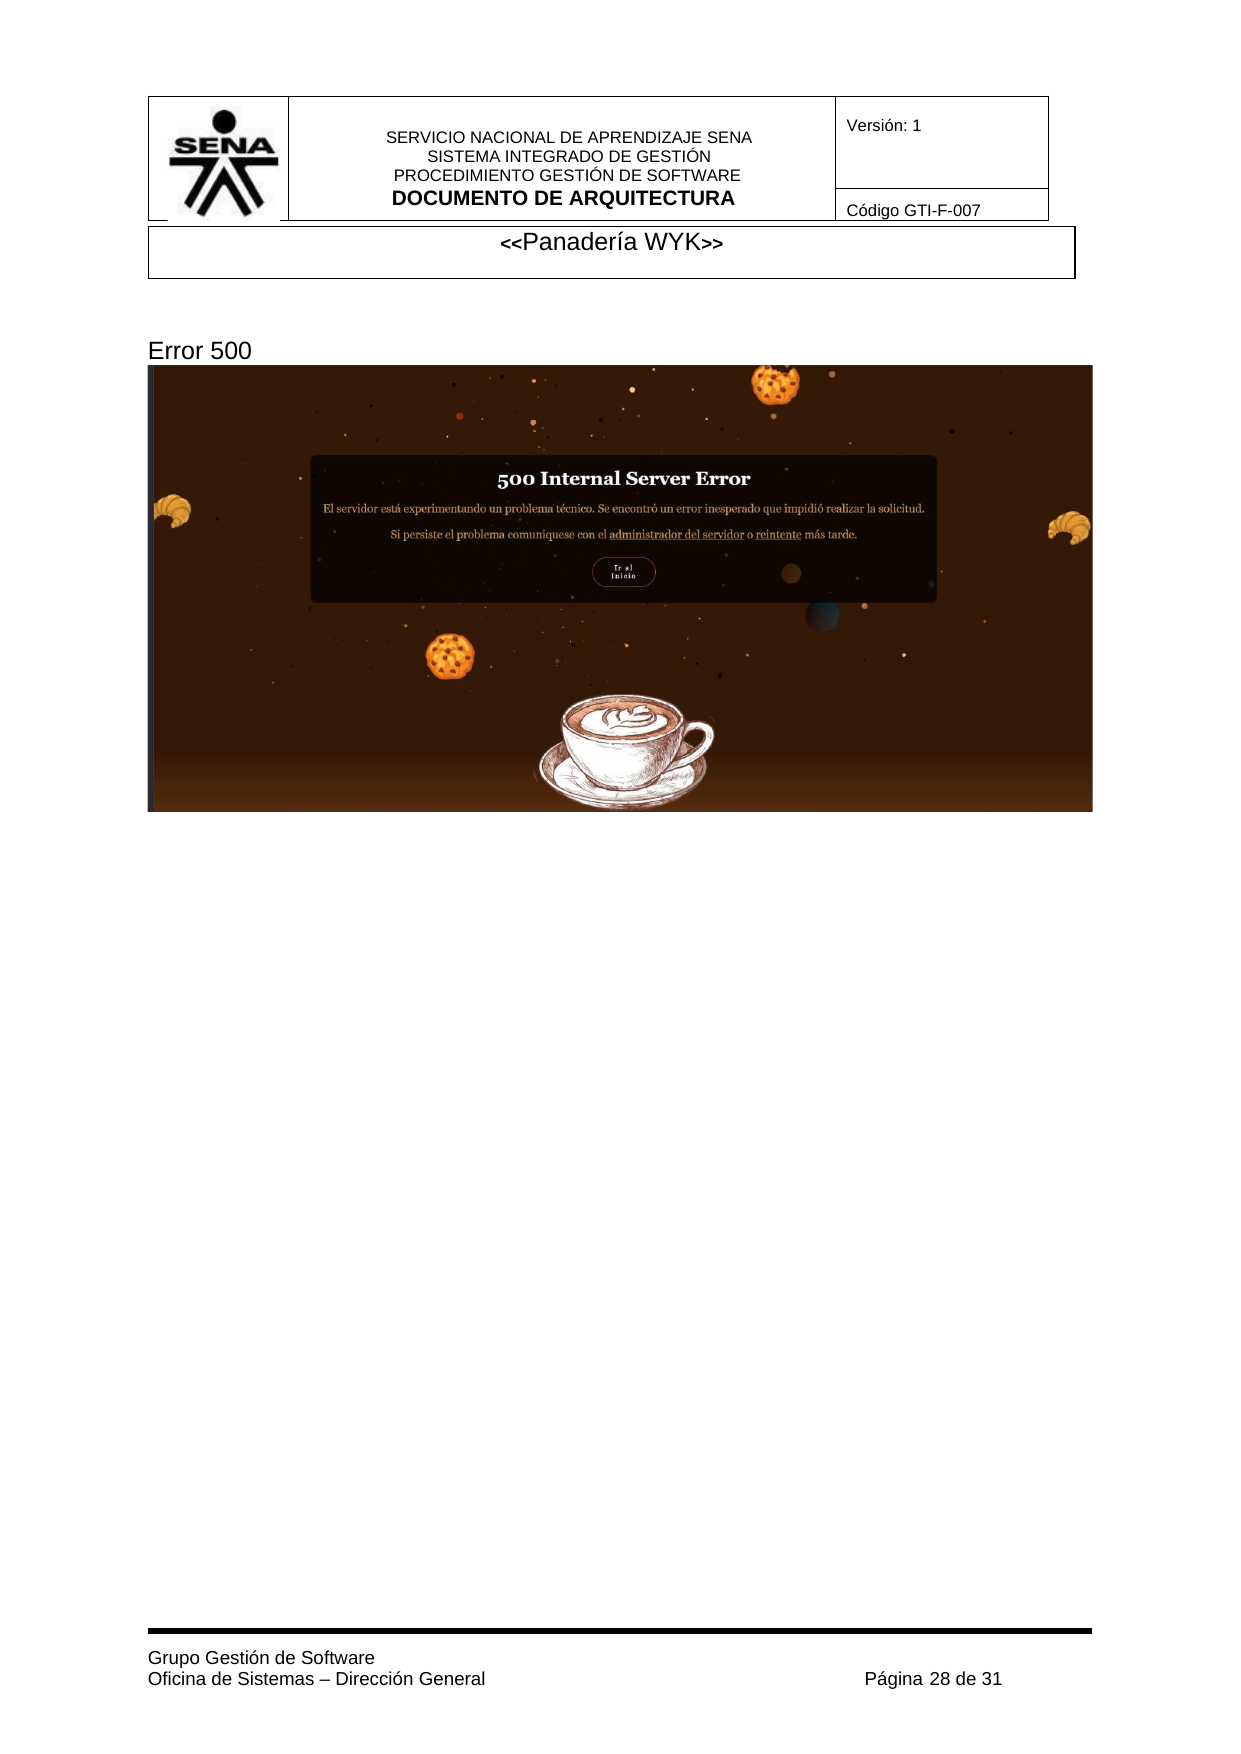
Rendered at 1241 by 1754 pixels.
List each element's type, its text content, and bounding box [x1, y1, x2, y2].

picture [147, 365, 1093, 812]
text Error 500 [148, 336, 1092, 365]
picture [167, 106, 281, 221]
